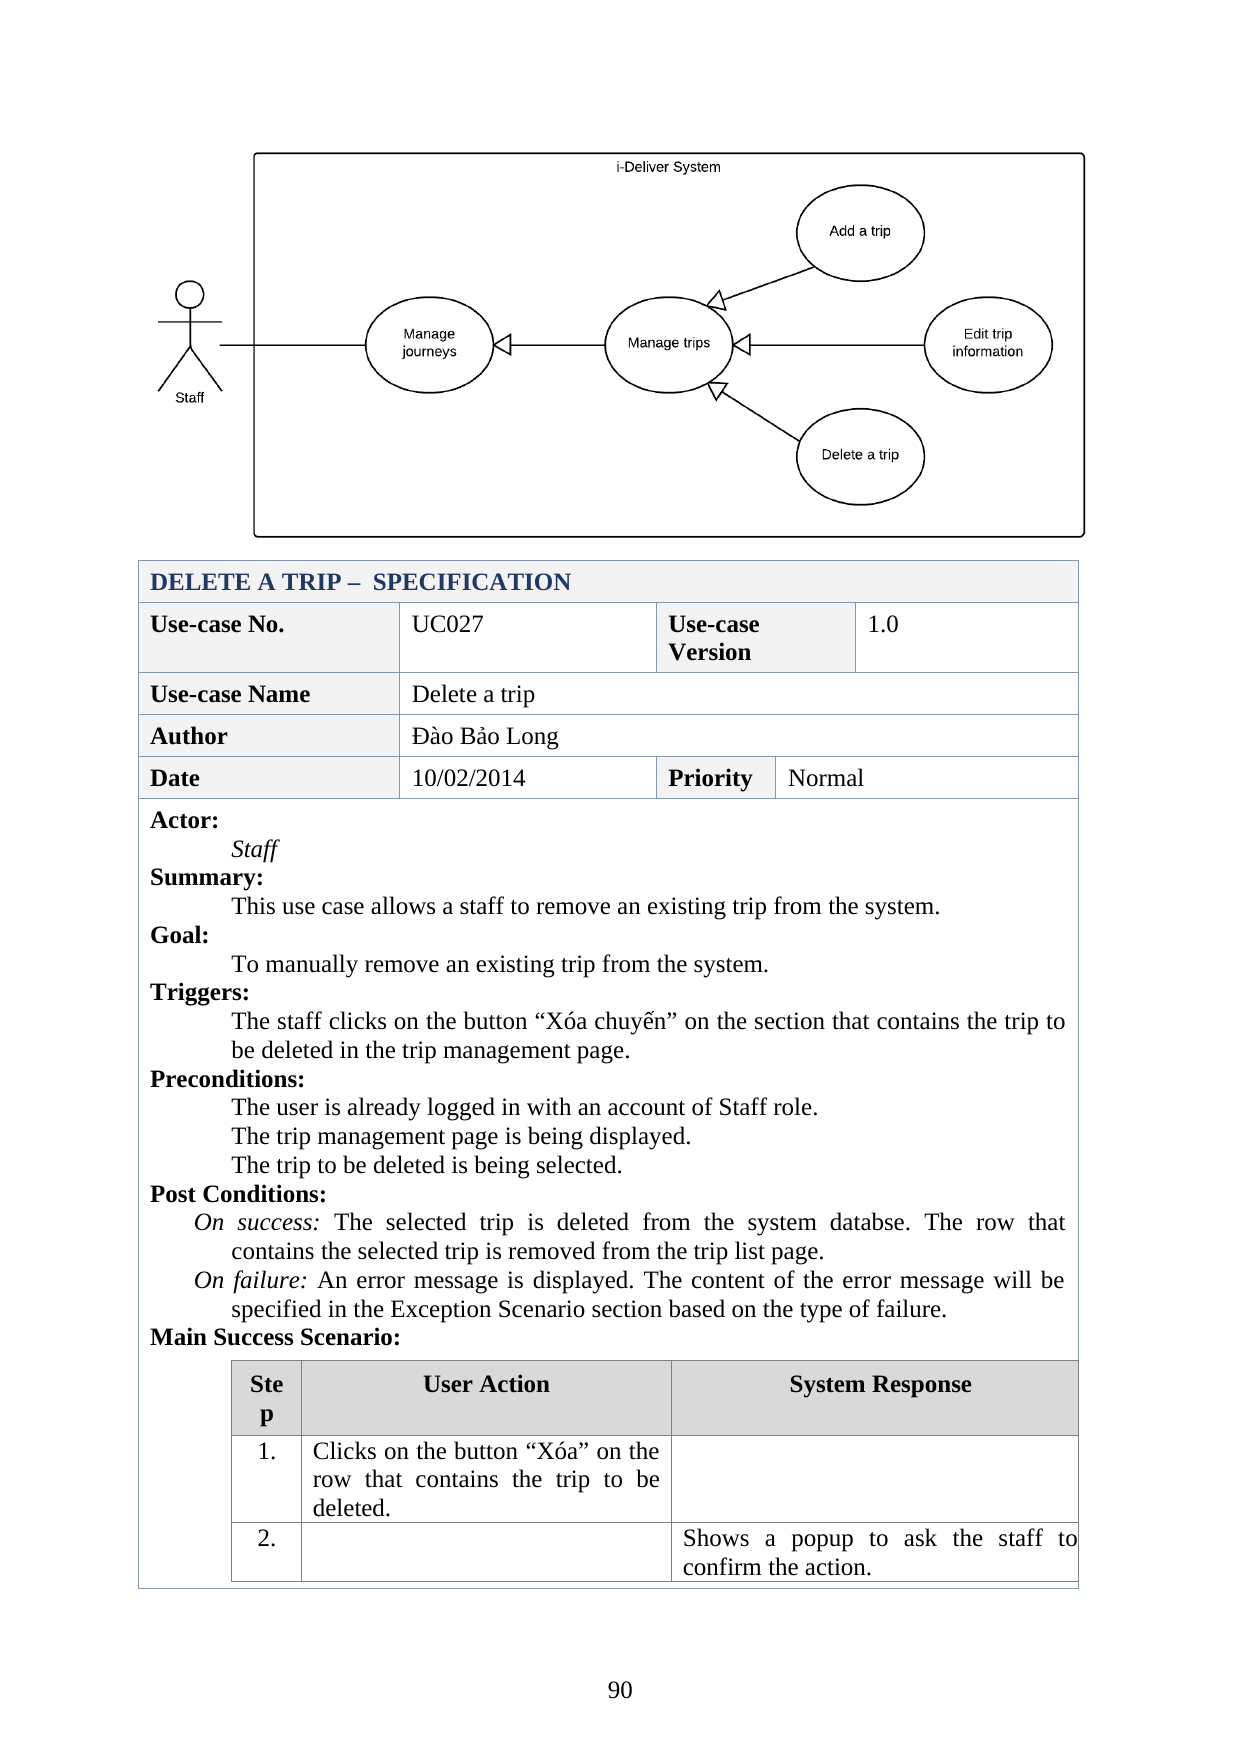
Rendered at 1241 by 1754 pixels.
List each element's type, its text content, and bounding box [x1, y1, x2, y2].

table_cell Use-case No. [139, 603, 399, 672]
table_cell 1.0 [856, 603, 1078, 672]
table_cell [139, 799, 1078, 1588]
table_cell Author [139, 715, 399, 756]
picture [151, 150, 1090, 541]
table_cell 10/02/2014 [400, 757, 656, 798]
table_cell Use-case Version [657, 603, 855, 672]
table_cell Delete a trip [400, 673, 1078, 714]
table_cell Priority [657, 757, 775, 798]
table_cell Normal [776, 757, 1078, 798]
table_cell Đào Bảo Long [400, 715, 1078, 756]
table_cell Date [139, 757, 399, 798]
table_header DELETE A TRIP – SPECIFICATION [139, 561, 1078, 602]
table_cell Use-case Name [139, 673, 399, 714]
table_cell UC027 [400, 603, 656, 672]
